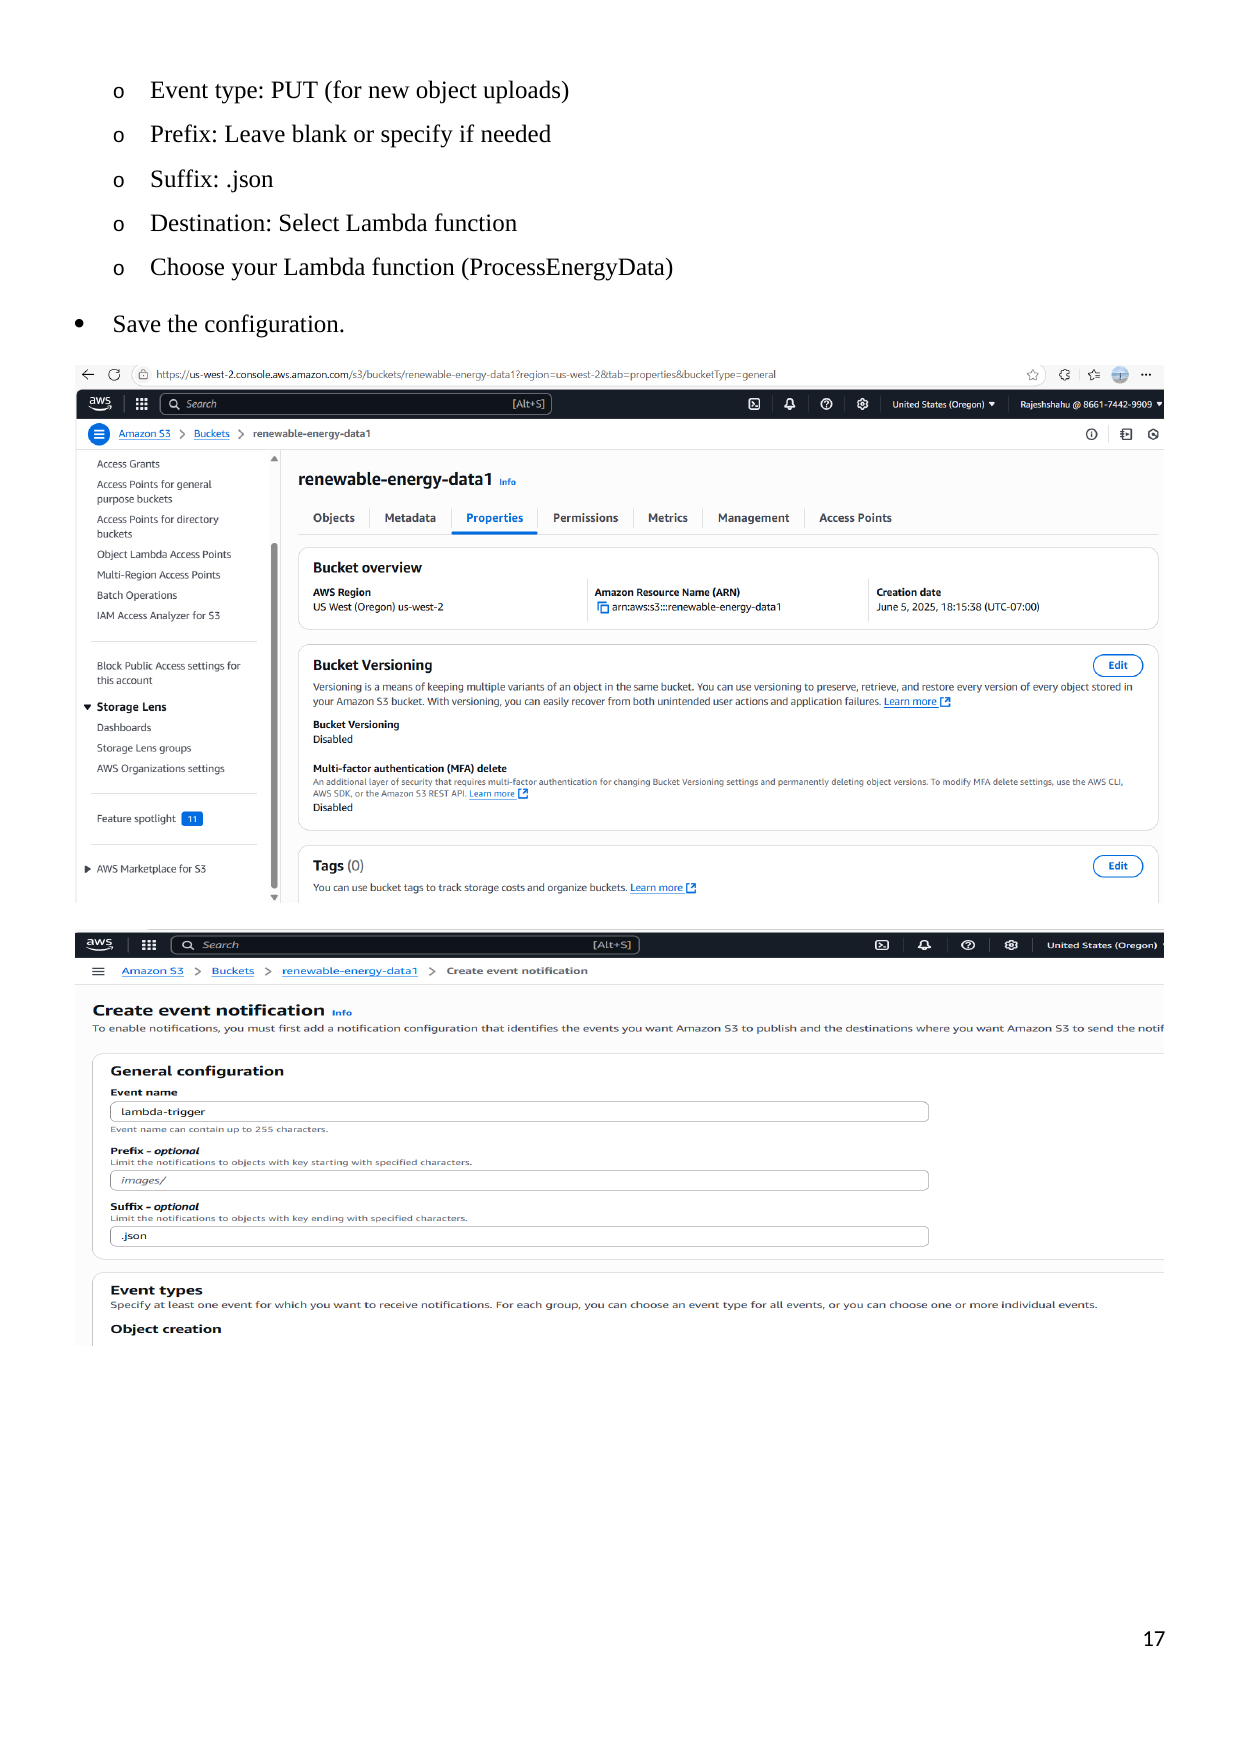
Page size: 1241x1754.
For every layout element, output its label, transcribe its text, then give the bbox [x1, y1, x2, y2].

list Destination: Select Lambda function [112, 208, 1165, 238]
list Suffix: .json [112, 164, 1165, 193]
list Save the configuration. [75, 309, 1165, 338]
picture [75, 929, 1164, 1346]
list Prefix: Leave blank or specify if needed [112, 119, 1165, 149]
list Choose your Lambda function (ProcessEnergyData) [112, 252, 1165, 282]
picture [75, 365, 1164, 903]
list Event type: PUT (for new object uploads) [112, 75, 1165, 104]
